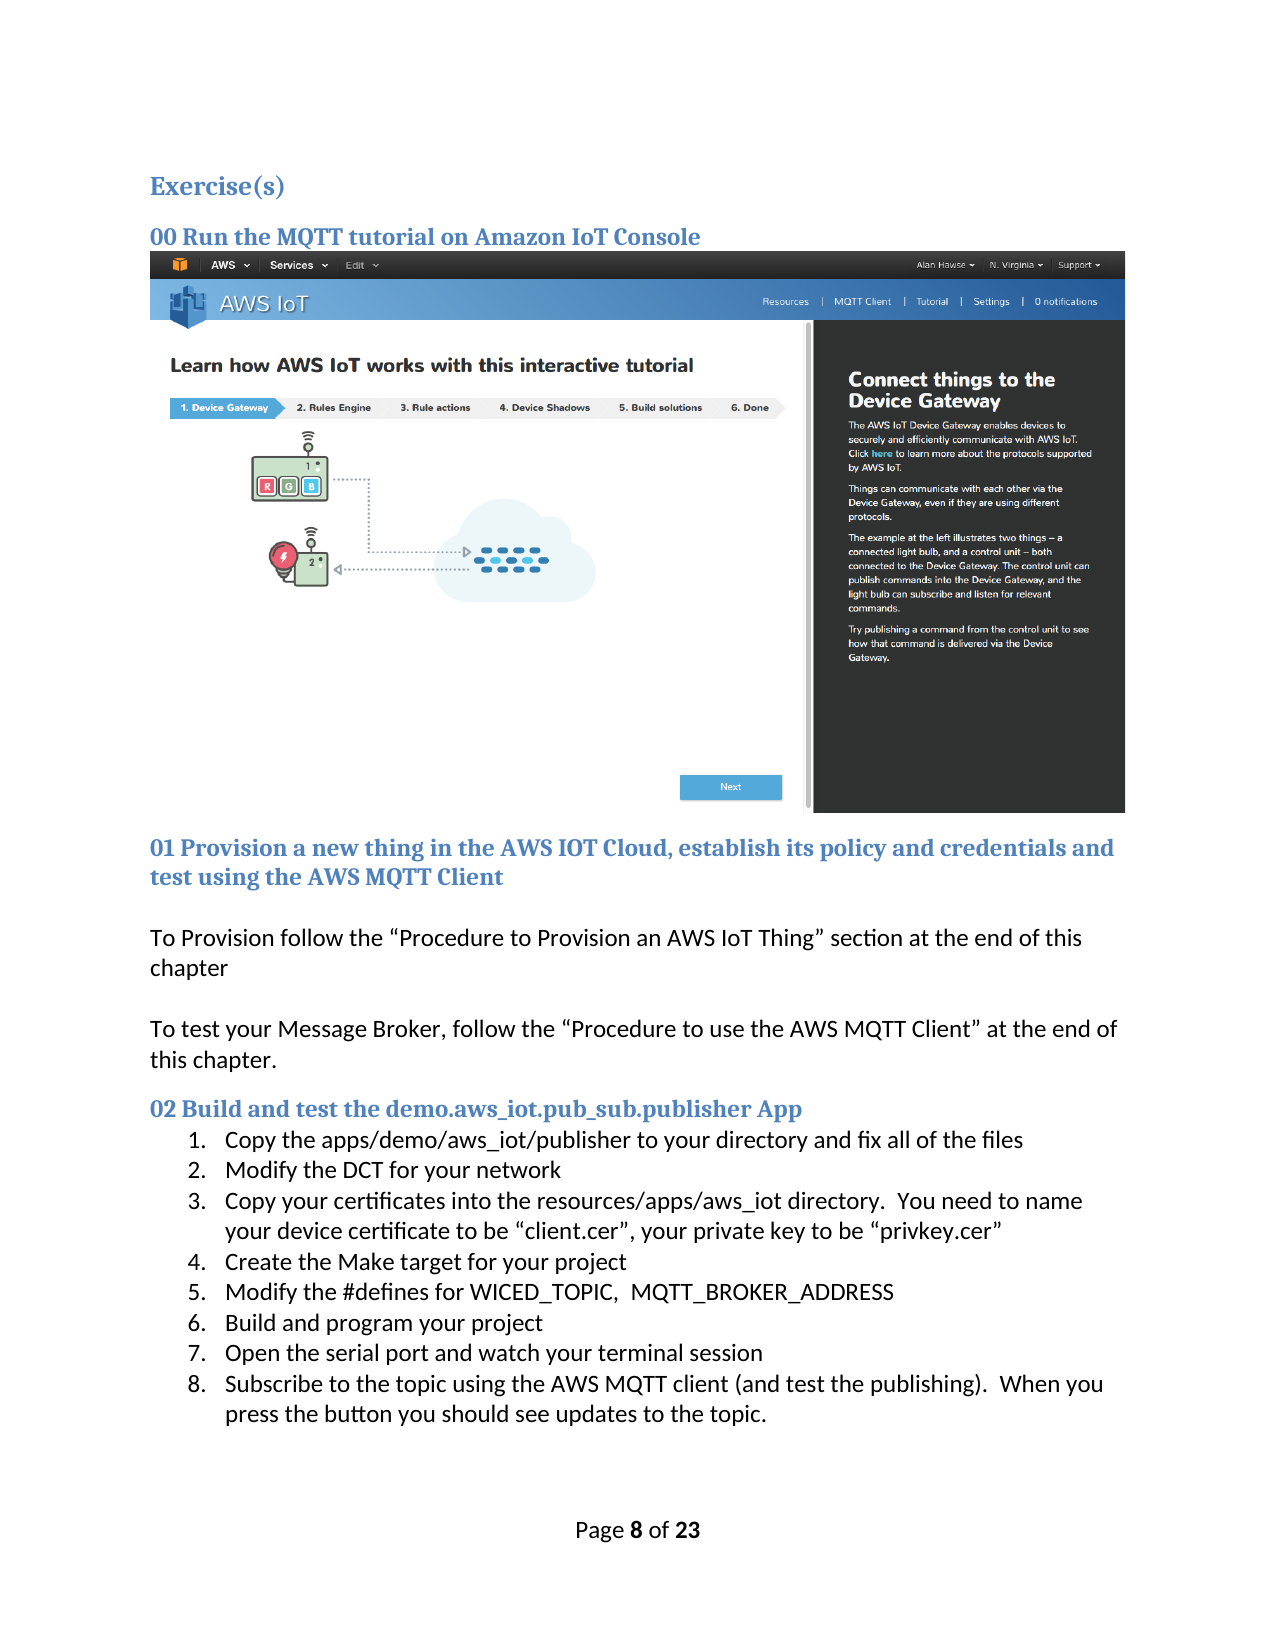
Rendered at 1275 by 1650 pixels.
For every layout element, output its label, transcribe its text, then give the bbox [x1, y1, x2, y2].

list Modify the DCT for your network [187, 1154, 1125, 1185]
list Copy the apps/demo/aws_iot/publisher to your directory and fix all of the files [187, 1124, 1125, 1154]
text To Provision follow the “Procedure to Provision an AWS IoT Thing” section at the end of this chapter [150, 922, 1125, 983]
list Create the Make target for your project [187, 1246, 1125, 1276]
list Subscribe to the topic using the AWS MQTT client (and test the publishing). When you press the button you should see updates to the topic. [187, 1368, 1125, 1429]
list Build and program your project [187, 1307, 1125, 1337]
list Open the serial port and watch your terminal session [187, 1337, 1125, 1368]
subtitle 00 Run the MQTT tutorial on Amazon IoT Console [150, 223, 1125, 251]
list Copy your certificates into the resources/apps/aws_iot directory. You need to name your device certificate to be “client.cer”, your private key to be “privkey.cer” [187, 1185, 1125, 1246]
subtitle Exercise(s) [150, 171, 1125, 202]
subtitle 02 Build and test the demo.aws_iot.pub_sub.publisher App [150, 1095, 1125, 1124]
list Modify the #defines for WICED_TOPIC, MQTT_BROKER_ADDRESS [187, 1276, 1125, 1307]
subtitle 01 Provision a new thing in the AWS IOT Cloud, establish its policy and credentials and test using the AWS MQTT Client [150, 834, 1125, 891]
picture [150, 251, 1125, 813]
text To test your Message Broker, follow the “Procedure to use the AWS MQTT Client” at the end of this chapter. [150, 983, 1125, 1074]
